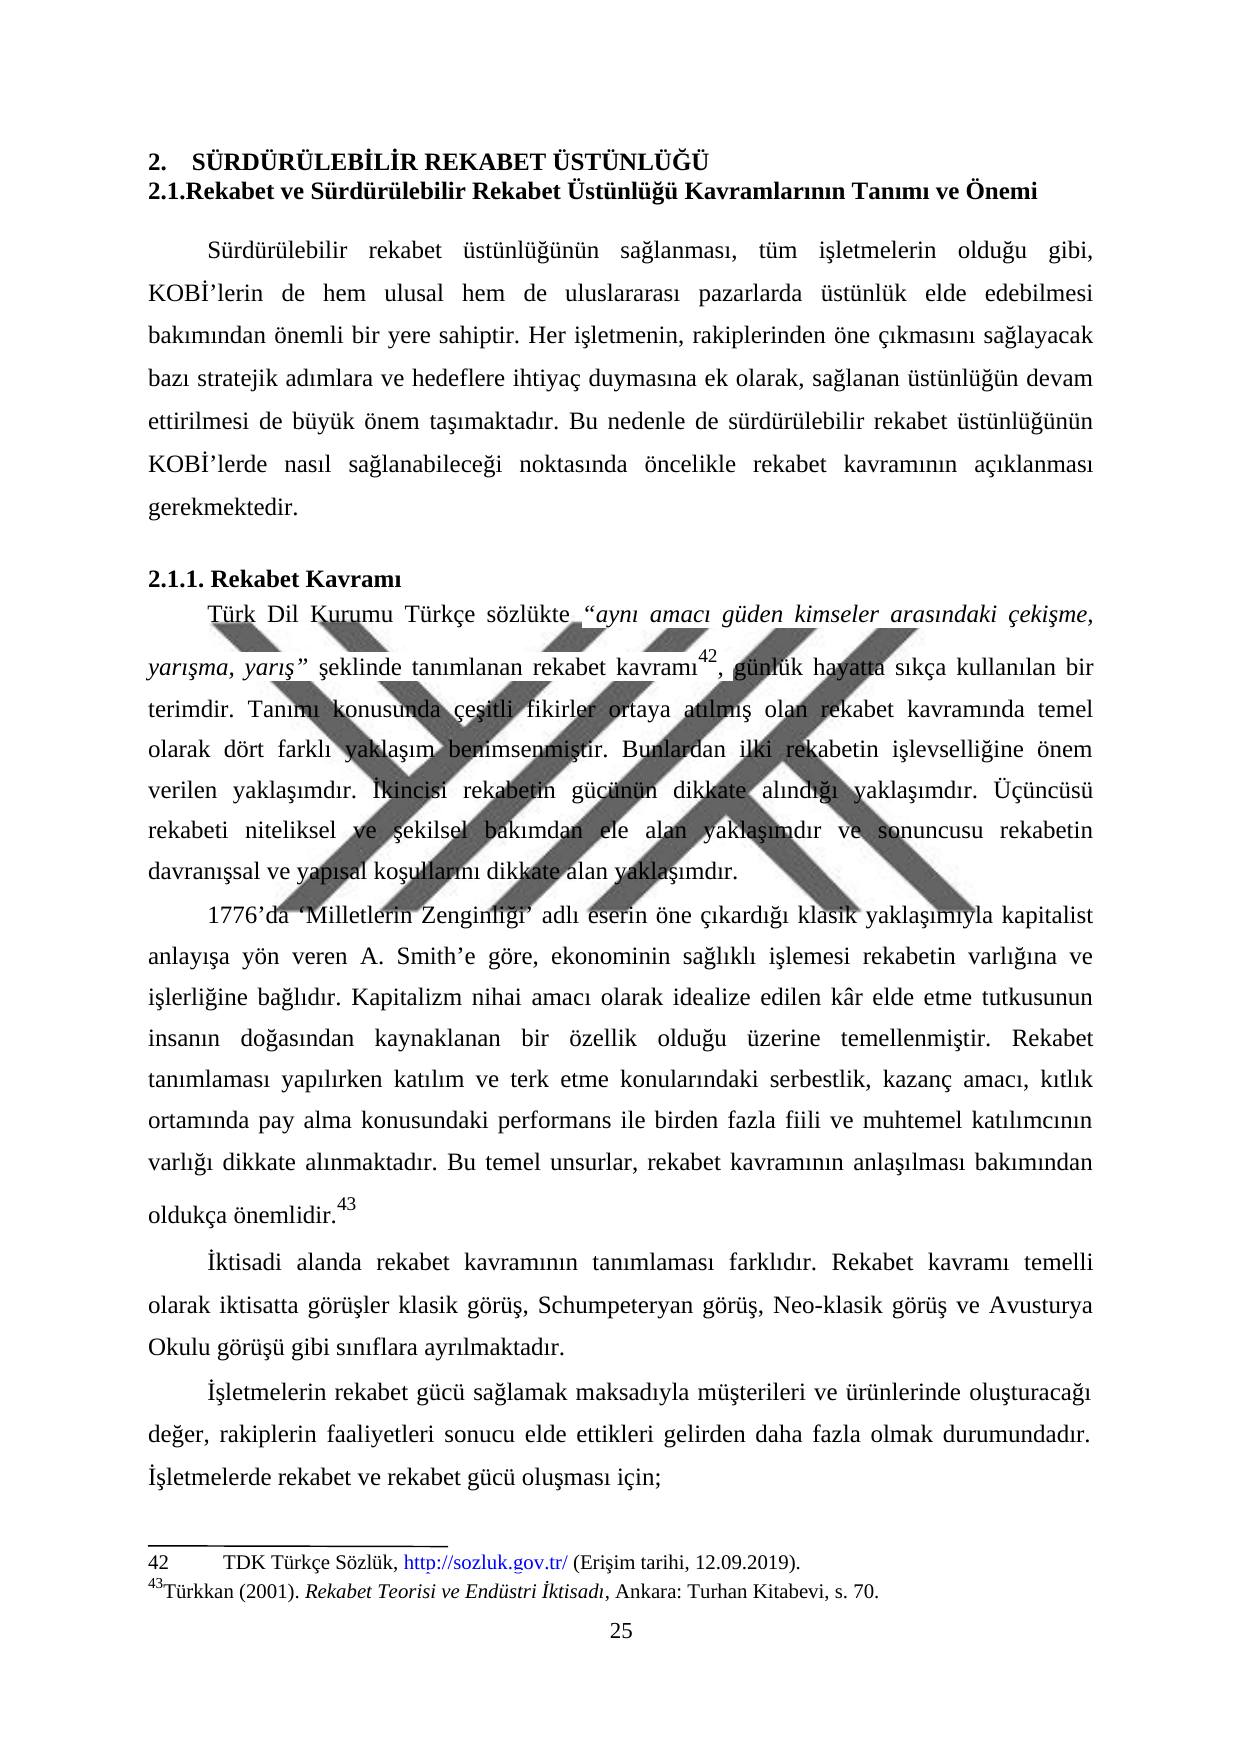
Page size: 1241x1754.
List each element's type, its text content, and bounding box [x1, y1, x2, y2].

text 2.1.1. Rekabet Kavramı [148, 564, 1094, 593]
list TDK Türkçe Sözlük, http://sozluk.gov.tr/ (Erişim tarihi, 12.09.2019). [148, 1550, 1094, 1574]
text İşletmelerin rekabet gücü sağlamak maksadıyla müşterileri ve ürünlerinde oluşturacağı değer, rakiplerin faaliyetleri sonucu elde ettikleri gelirden daha fazla olmak durumundadır. İşletmelerde rekabet ve rekabet gücü oluşması için; [148, 1377, 1092, 1490]
text 1776’da ‘Milletlerin Zenginliği’ adlı eserin öne çıkardığı klasik yaklaşımıyla kapitalist anlayışa yön veren A. Smith’e göre, ekonominin sağlıklı işlemesi rekabetin varlığına ve işlerliğine bağlıdır. Kapitalizm nihai amacı olarak idealize edilen kâr elde etme tutkusunun insanın doğasından kaynaklanan bir özellik olduğu üzerine temellenmiştir. Rekabet tanımlaması yapılırken katılım ve terk etme konularındaki serbestlik, kazanç amacı, kıtlık ortamında pay alma konusundaki performans ile birden fazla fiili ve muhtemel katılımcının varlığı dikkate alınmaktadır. Bu temel unsurlar, rekabet kavramının anlaşılması bakımından oldukça önemlidir.43 [148, 900, 1094, 1230]
text 2.1.Rekabet ve Sürdürülebilir Rekabet Üstünlüğü Kavramlarının Tanımı ve Önemi [148, 176, 1094, 205]
picture [208, 885, 980, 900]
text 25 [148, 1617, 1094, 1644]
text İktisadi alanda rekabet kavramının tanımlaması farklıdır. Rekabet kavramı temelli olarak iktisatta görüşler klasik görüş, Schumpeteryan görüş, Neo-klasik görüş ve Avusturya Okulu görüşü gibi sınıflara ayrılmaktadır. [148, 1247, 1094, 1361]
text 43Türkkan (2001). Rekabet Teorisi ve Endüstri İktisadı, Ankara: Turhan Kitabevi, s. 70. [148, 1574, 1094, 1604]
text Sürdürülebilir rekabet üstünlüğünün sağlanması, tüm işletmelerin olduğu gibi, KOBİ’lerin de hem ulusal hem de uluslararası pazarlarda üstünlük elde edebilmesi bakımından önemli bir yere sahiptir. Her işletmenin, rakiplerinden öne çıkmasını sağlayacak bazı stratejik adımlara ve hedeflere ihtiyaç duymasına ek olarak, sağlanan üstünlüğün devam ettirilmesi de büyük önem taşımaktadır. Bu nedenle de sürdürülebilir rekabet üstünlüğünün KOBİ’lerde nasıl sağlanabileceği noktasında öncelikle rekabet kavramının açıklanması gerekmektedir. [148, 235, 1094, 521]
text Türk Dil Kurumu Türkçe sözlükte “aynı amacı güden kimseler arasındaki çekişme, yarışma, yarış” şeklinde tanımlanan rekabet kavramı42, günlük hayatta sıkça kullanılan bir terimdir. Tanımı konusunda çeşitli fikirler ortaya atılmış olan rekabet kavramında temel olarak dört farklı yaklaşım benimsenmiştir. Bunlardan ilki rekabetin işlevselliğine önem verilen yaklaşımdır. İkincisi rekabetin gücünün dikkate alındığı yaklaşımdır. Üçüncüsü rekabeti niteliksel ve şekilsel bakımdan ele alan yaklaşımdır ve sonuncusu rekabetin davranışsal ve yapısal koşullarını dikkate alan yaklaşımdır. [148, 599, 1094, 885]
list SÜRDÜRÜLEBİLİR REKABET ÜSTÜNLÜĞÜ [148, 147, 1094, 176]
